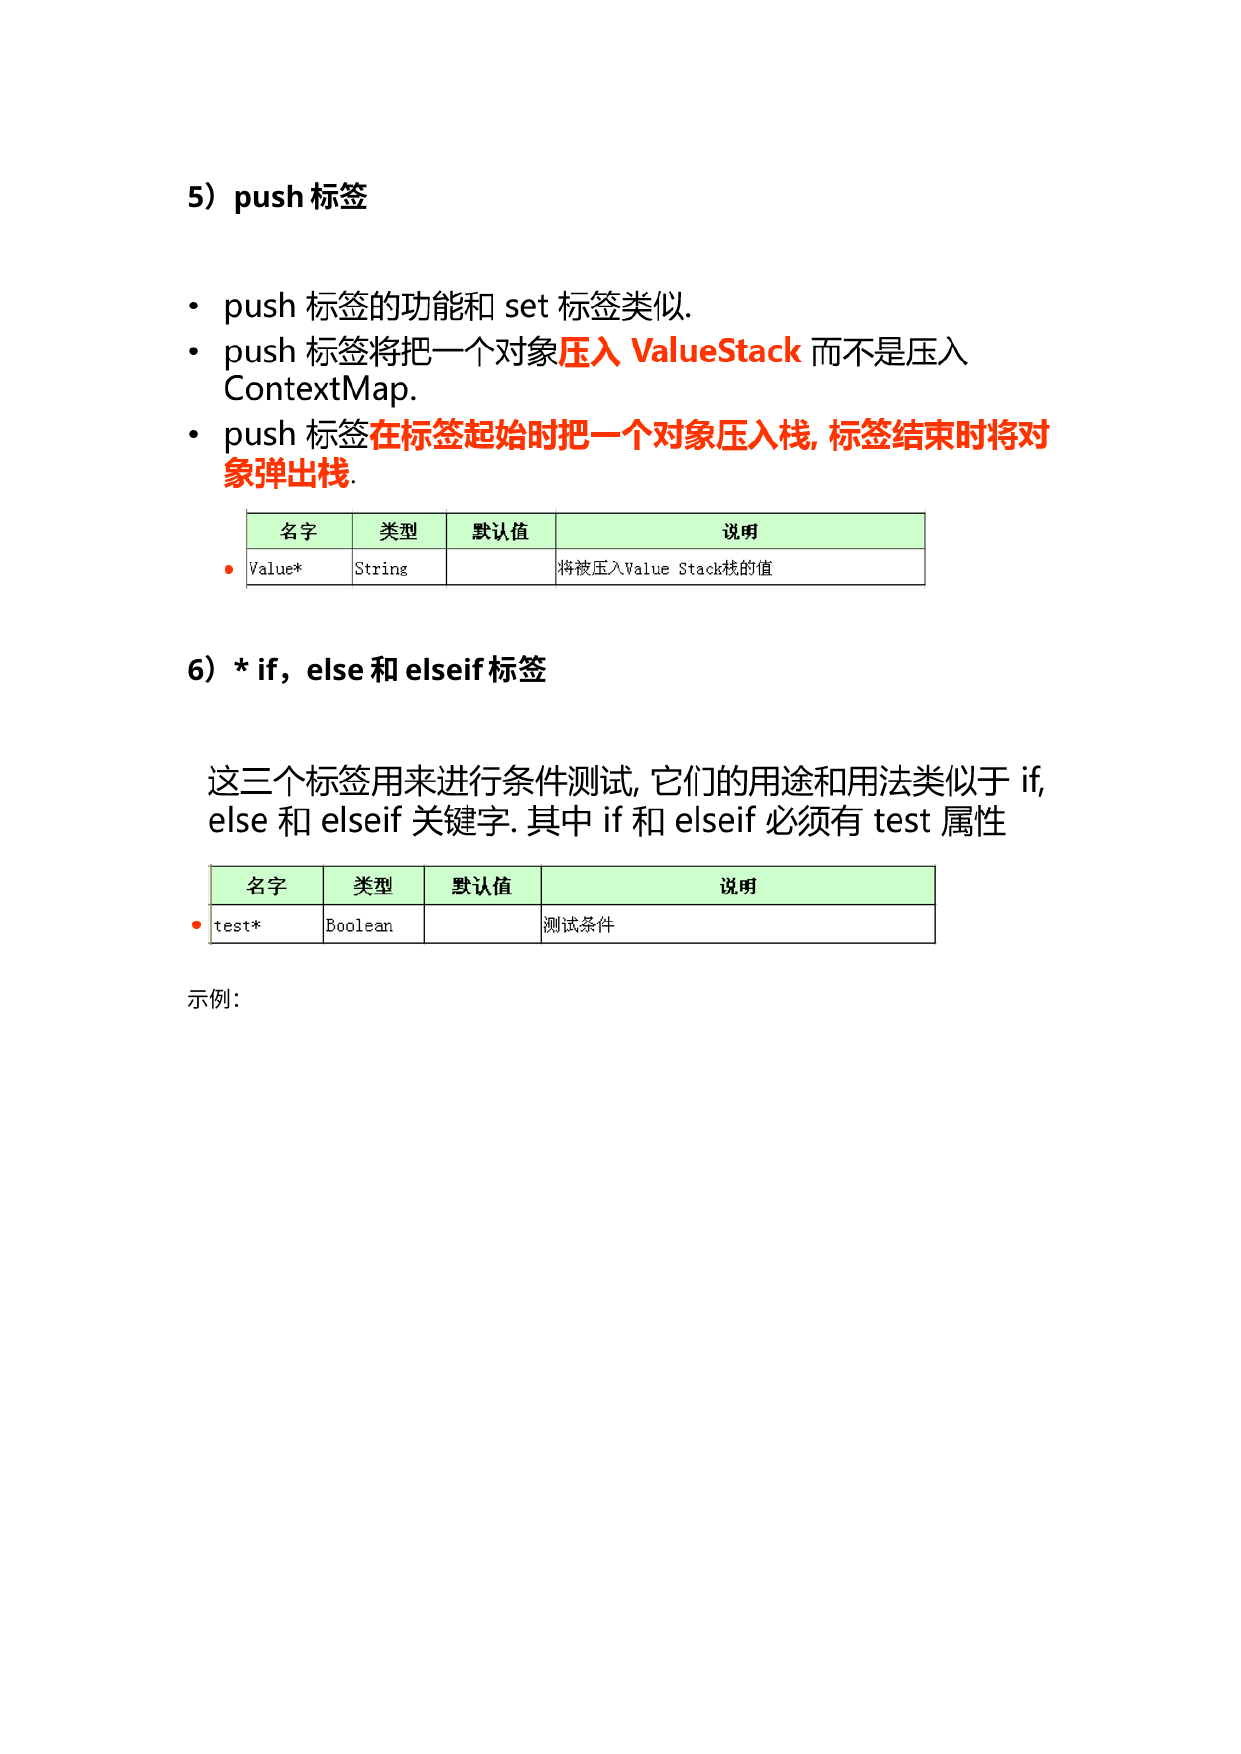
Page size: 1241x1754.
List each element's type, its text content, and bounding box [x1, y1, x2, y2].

text 示例： [187, 981, 1053, 1014]
subtitle 6）* if，else和elseif标签 [187, 635, 1053, 700]
subtitle 5）push标签 [187, 162, 1053, 227]
picture [187, 753, 1053, 950]
picture [187, 280, 1053, 589]
